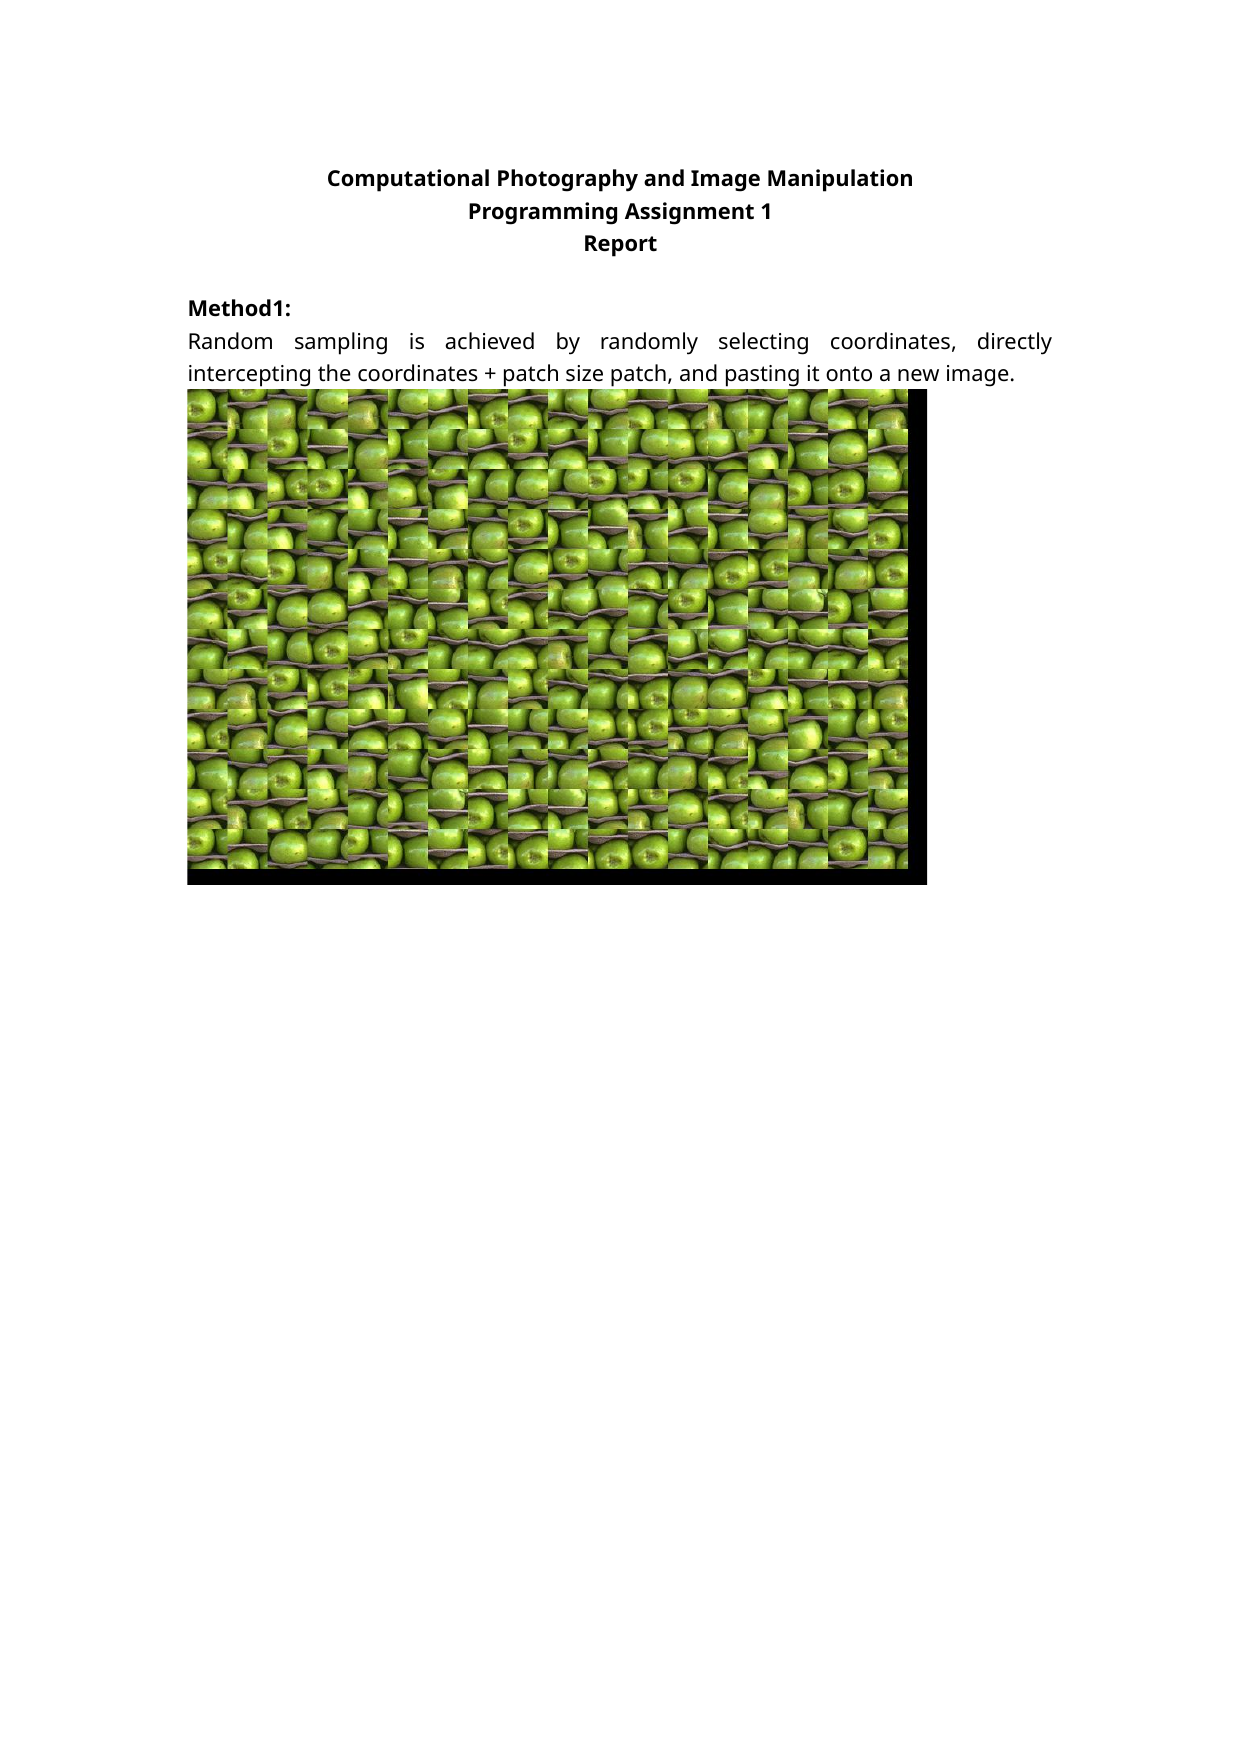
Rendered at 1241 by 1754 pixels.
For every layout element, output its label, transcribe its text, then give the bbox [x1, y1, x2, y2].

text Random sampling is achieved by randomly selecting coordinates, directly intercepting the coordinates + patch size patch, and pasting it onto a new image. [187, 324, 1053, 389]
text Method1: [187, 292, 1053, 324]
text Programming Assignment 1 [187, 194, 1053, 227]
text Report [187, 227, 1053, 259]
text Computational Photography and Image Manipulation [187, 162, 1053, 194]
picture [187, 389, 928, 885]
